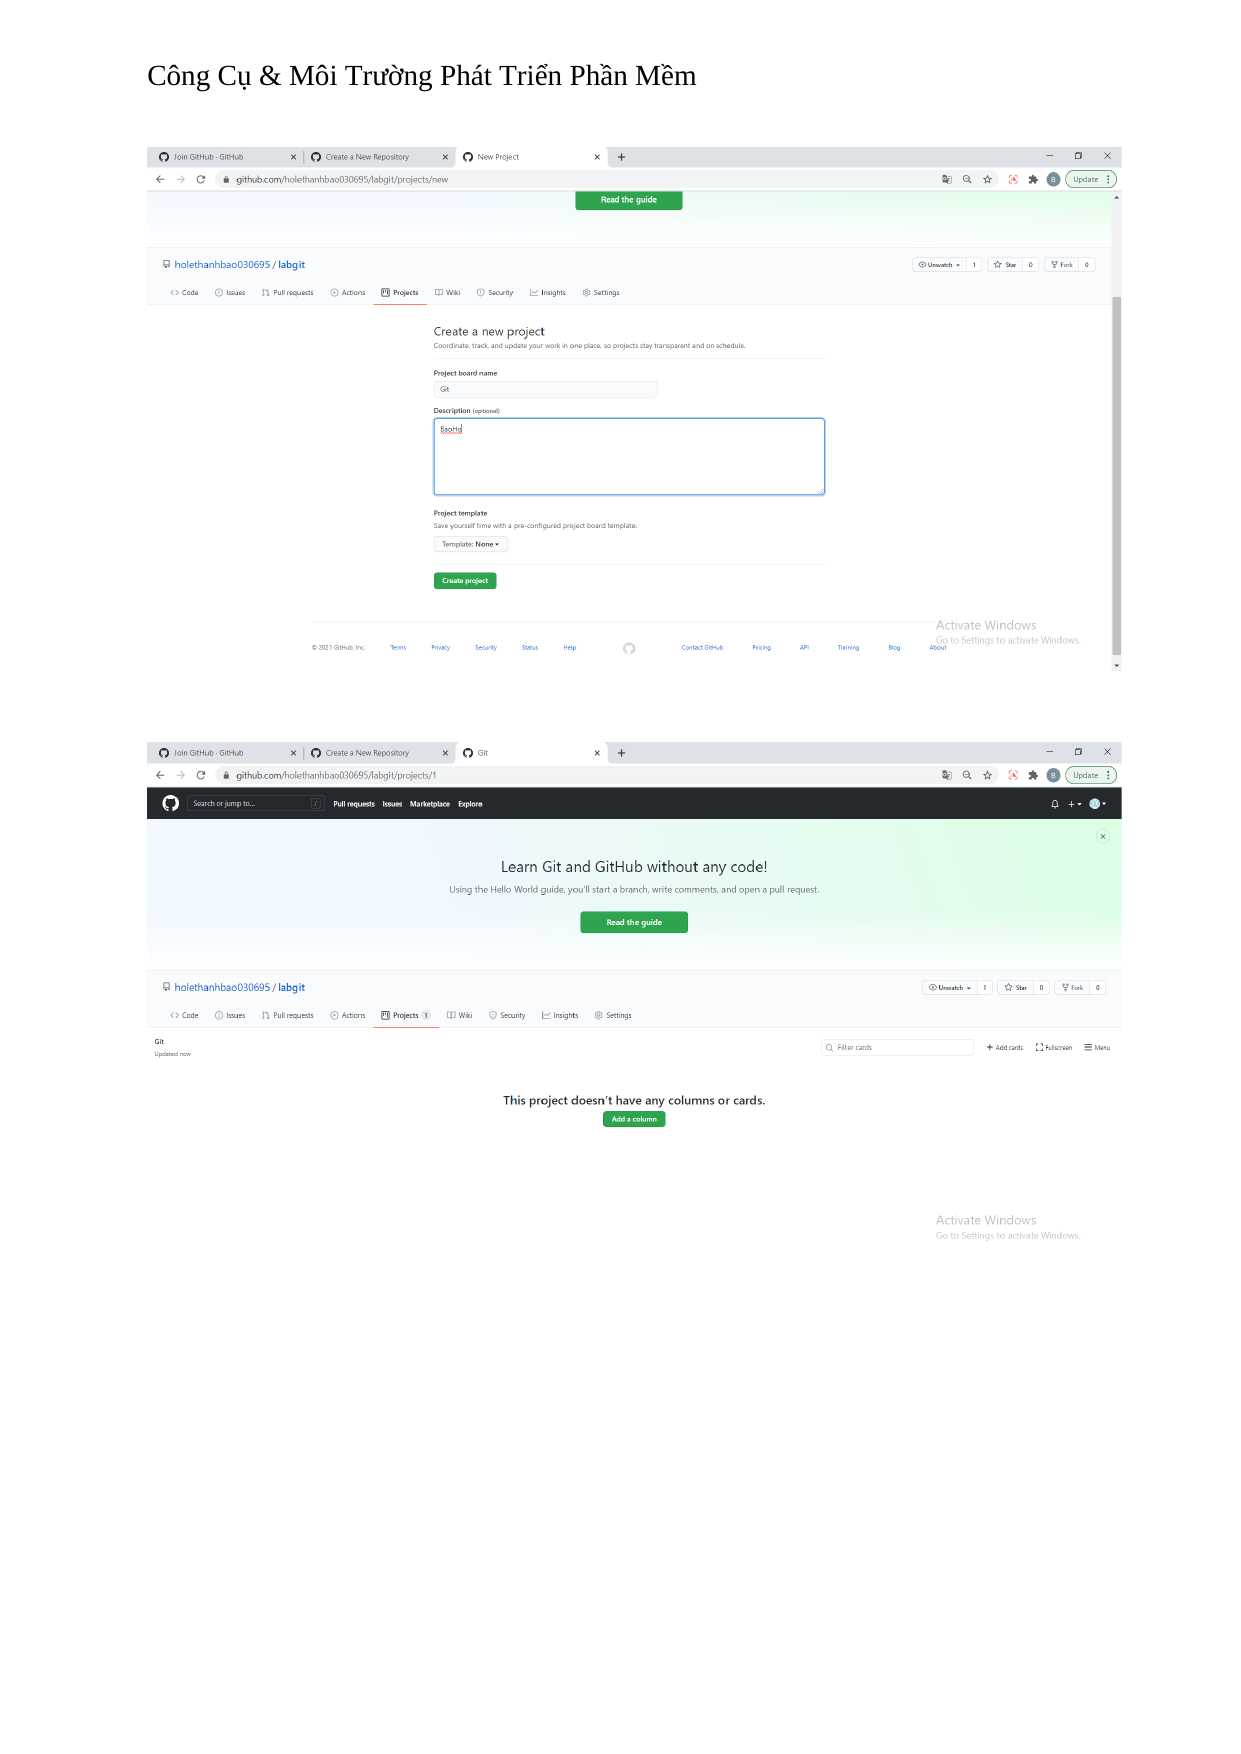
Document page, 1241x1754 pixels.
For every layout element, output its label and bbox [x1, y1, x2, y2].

picture [147, 147, 1122, 671]
picture [147, 742, 1122, 1265]
